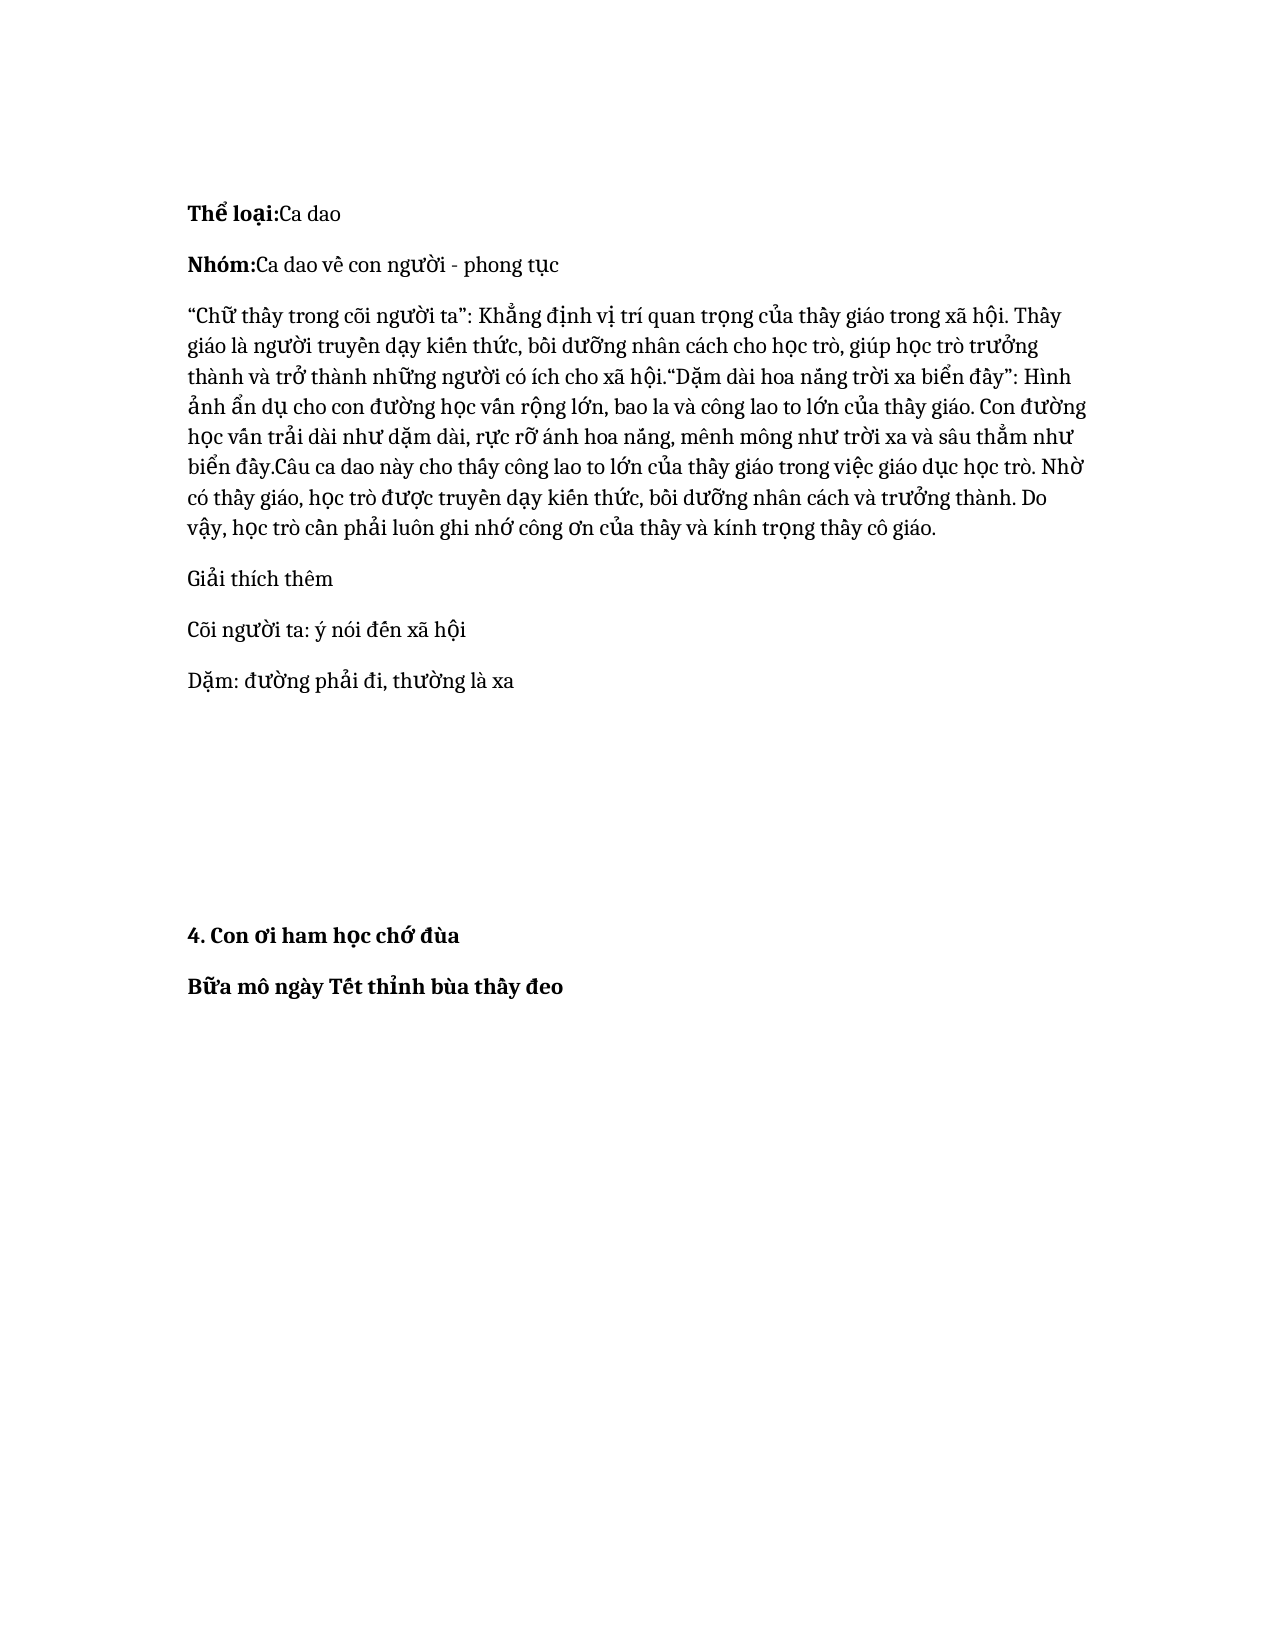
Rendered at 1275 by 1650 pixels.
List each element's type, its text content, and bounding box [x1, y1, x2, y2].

text Thể loại:Ca dao [187, 201, 1087, 227]
text Dặm: đường phải đi, thường là xa [187, 668, 1087, 694]
text Cõi người ta: ý nói đến xã hội [187, 617, 1087, 643]
text Nhóm:Ca dao về con người - phong tục [187, 252, 1087, 278]
text Giải thích thêm [187, 566, 1087, 592]
text Bữa mô ngày Tết thỉnh bùa thầy đeo [187, 974, 1087, 1000]
text “Chữ thầy trong cõi người ta”: Khẳng định vị trí quan trọng của thầy giáo trong xã hội. Thầy giáo là người truyền dạy kiến thức, bồi dưỡng nhân cách cho học trò, giúp học trò trưởng thành và trở thành những người có ích cho xã hội.“Dặm dài hoa nắng trời xa biển đầy”: Hình ảnh ẩn dụ cho con đường học vấn rộng lớn, bao la và công lao to lớn của thầy giáo. Con đường học vấn trải dài như dặm dài, rực rỡ ánh hoa nắng, mênh mông như trời xa và sâu thẳm như biển đầy.Câu ca dao này cho thấy công lao to lớn của thầy giáo trong việc giáo dục học trò. Nhờ có thầy giáo, học trò được truyền dạy kiến thức, bồi dưỡng nhân cách và trưởng thành. Do vậy, học trò cần phải luôn ghi nhớ công ơn của thầy và kính trọng thầy cô giáo. [187, 303, 1087, 541]
text 4. Con ơi ham học chớ đùa [187, 923, 1087, 949]
